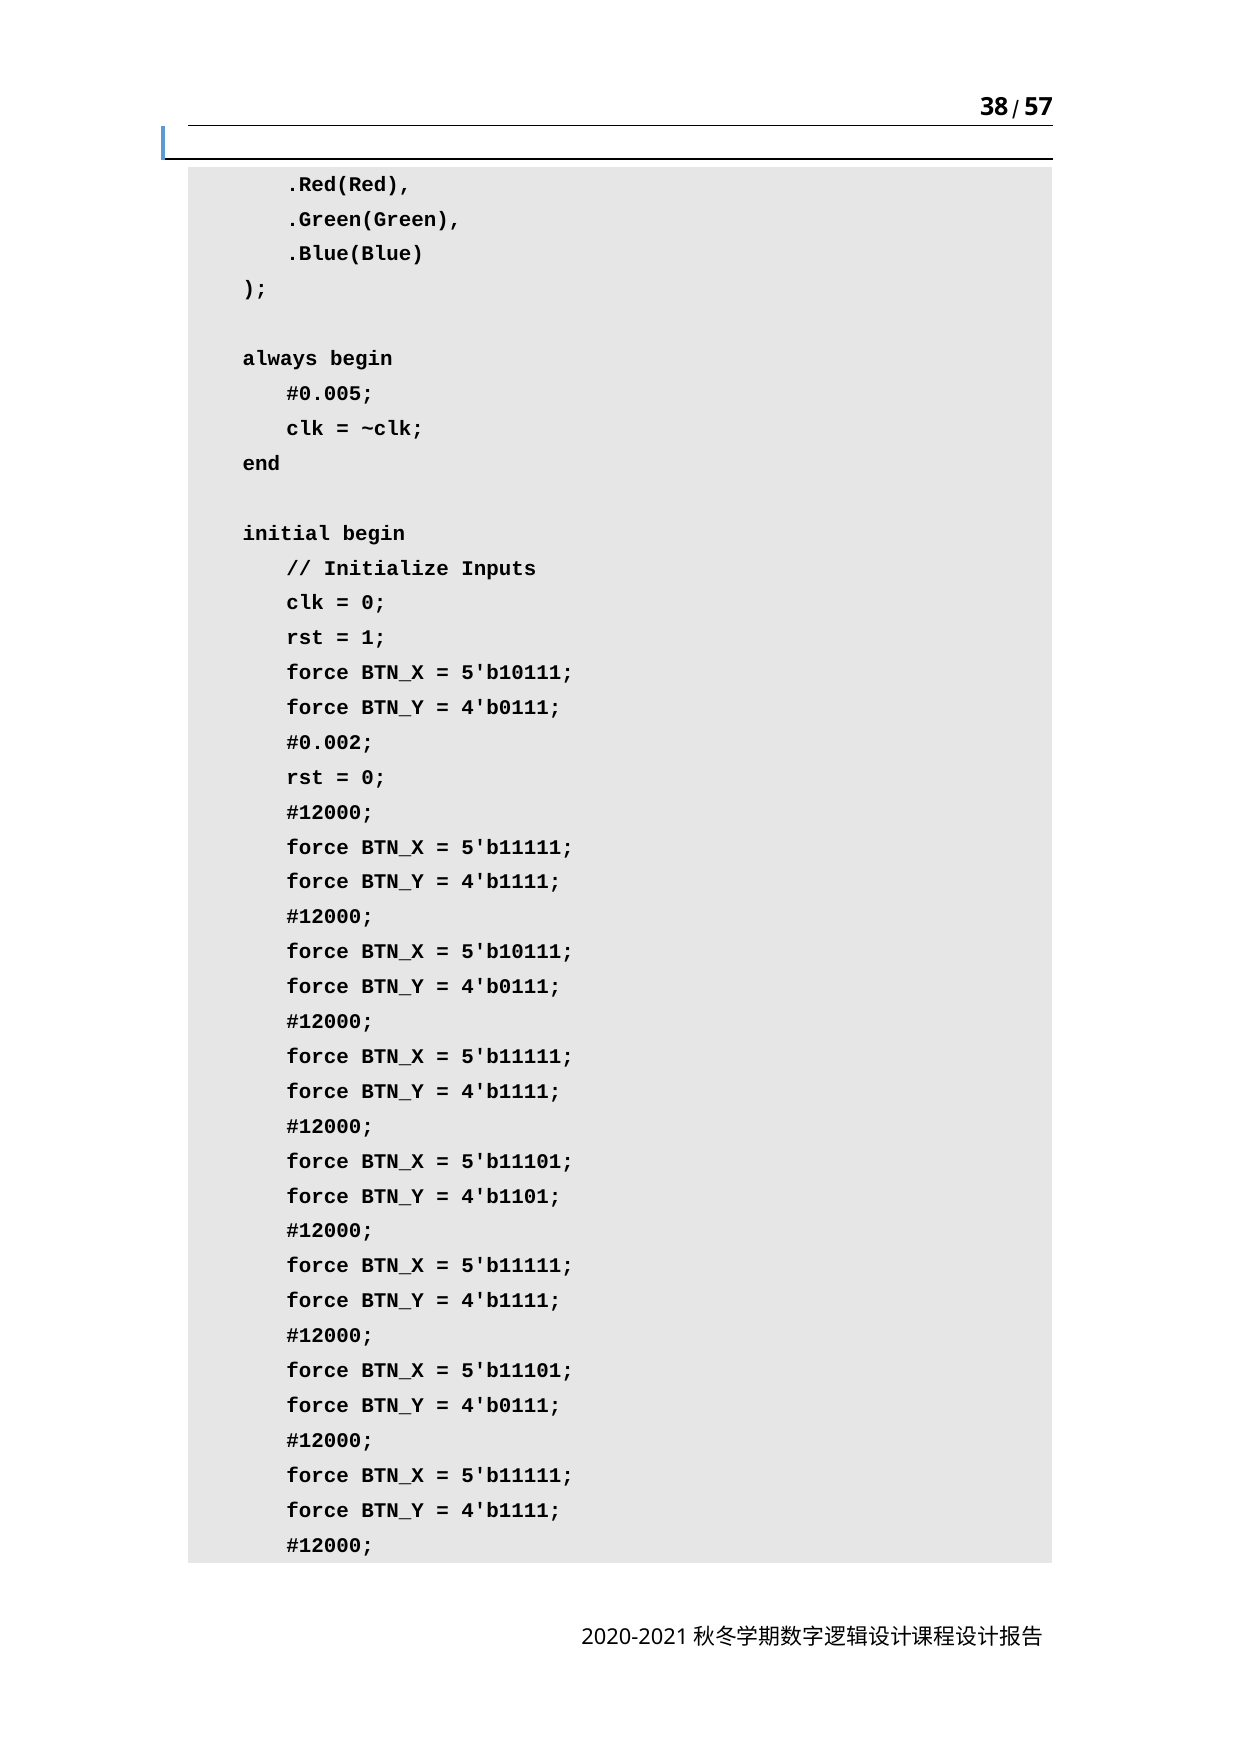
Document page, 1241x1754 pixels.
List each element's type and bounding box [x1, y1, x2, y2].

table_cell [188, 167, 1052, 1563]
